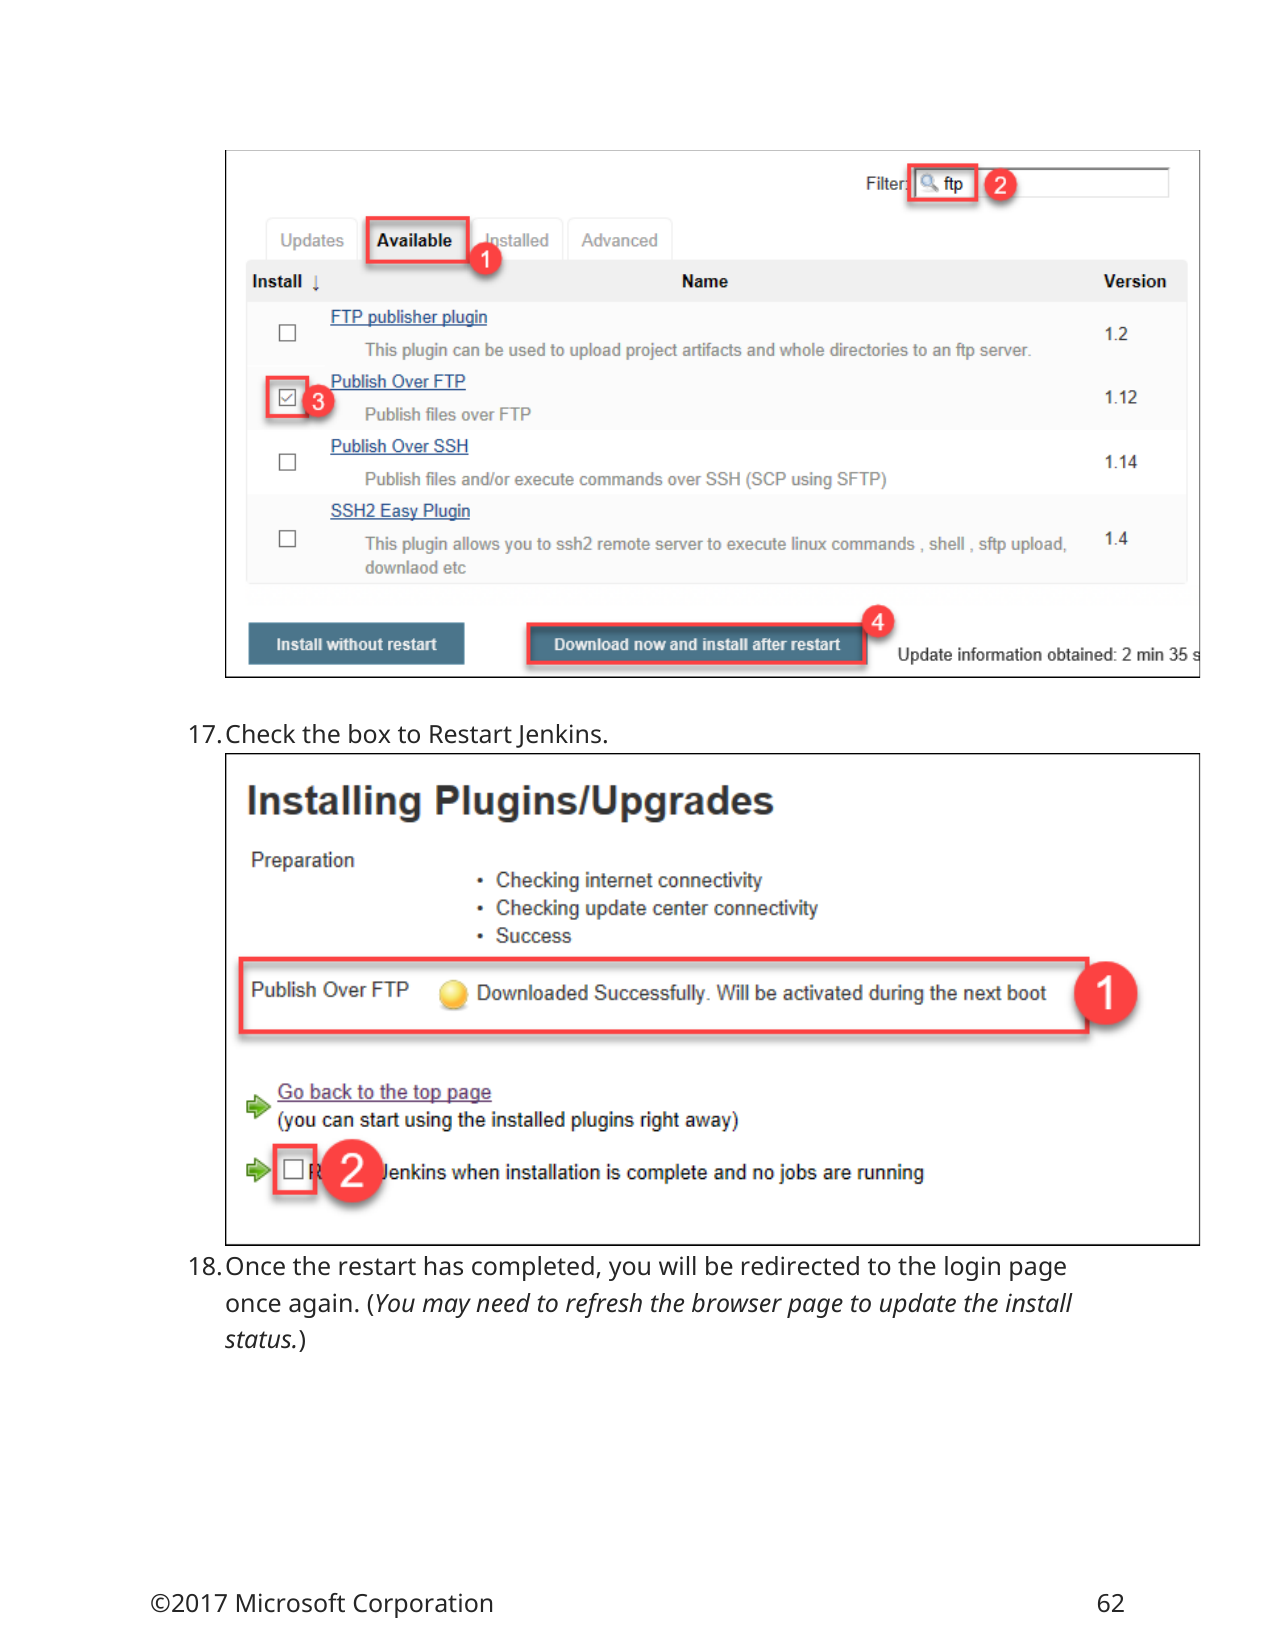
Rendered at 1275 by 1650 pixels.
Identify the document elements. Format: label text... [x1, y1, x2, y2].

list Check the box to Restart Jenkins. [187, 717, 1125, 751]
picture [225, 150, 1200, 678]
list Once the restart has completed, you will be redirected to the login page once again. (You may need to refresh the browser page to update the install status.) [187, 1249, 1125, 1356]
picture [225, 753, 1200, 1246]
